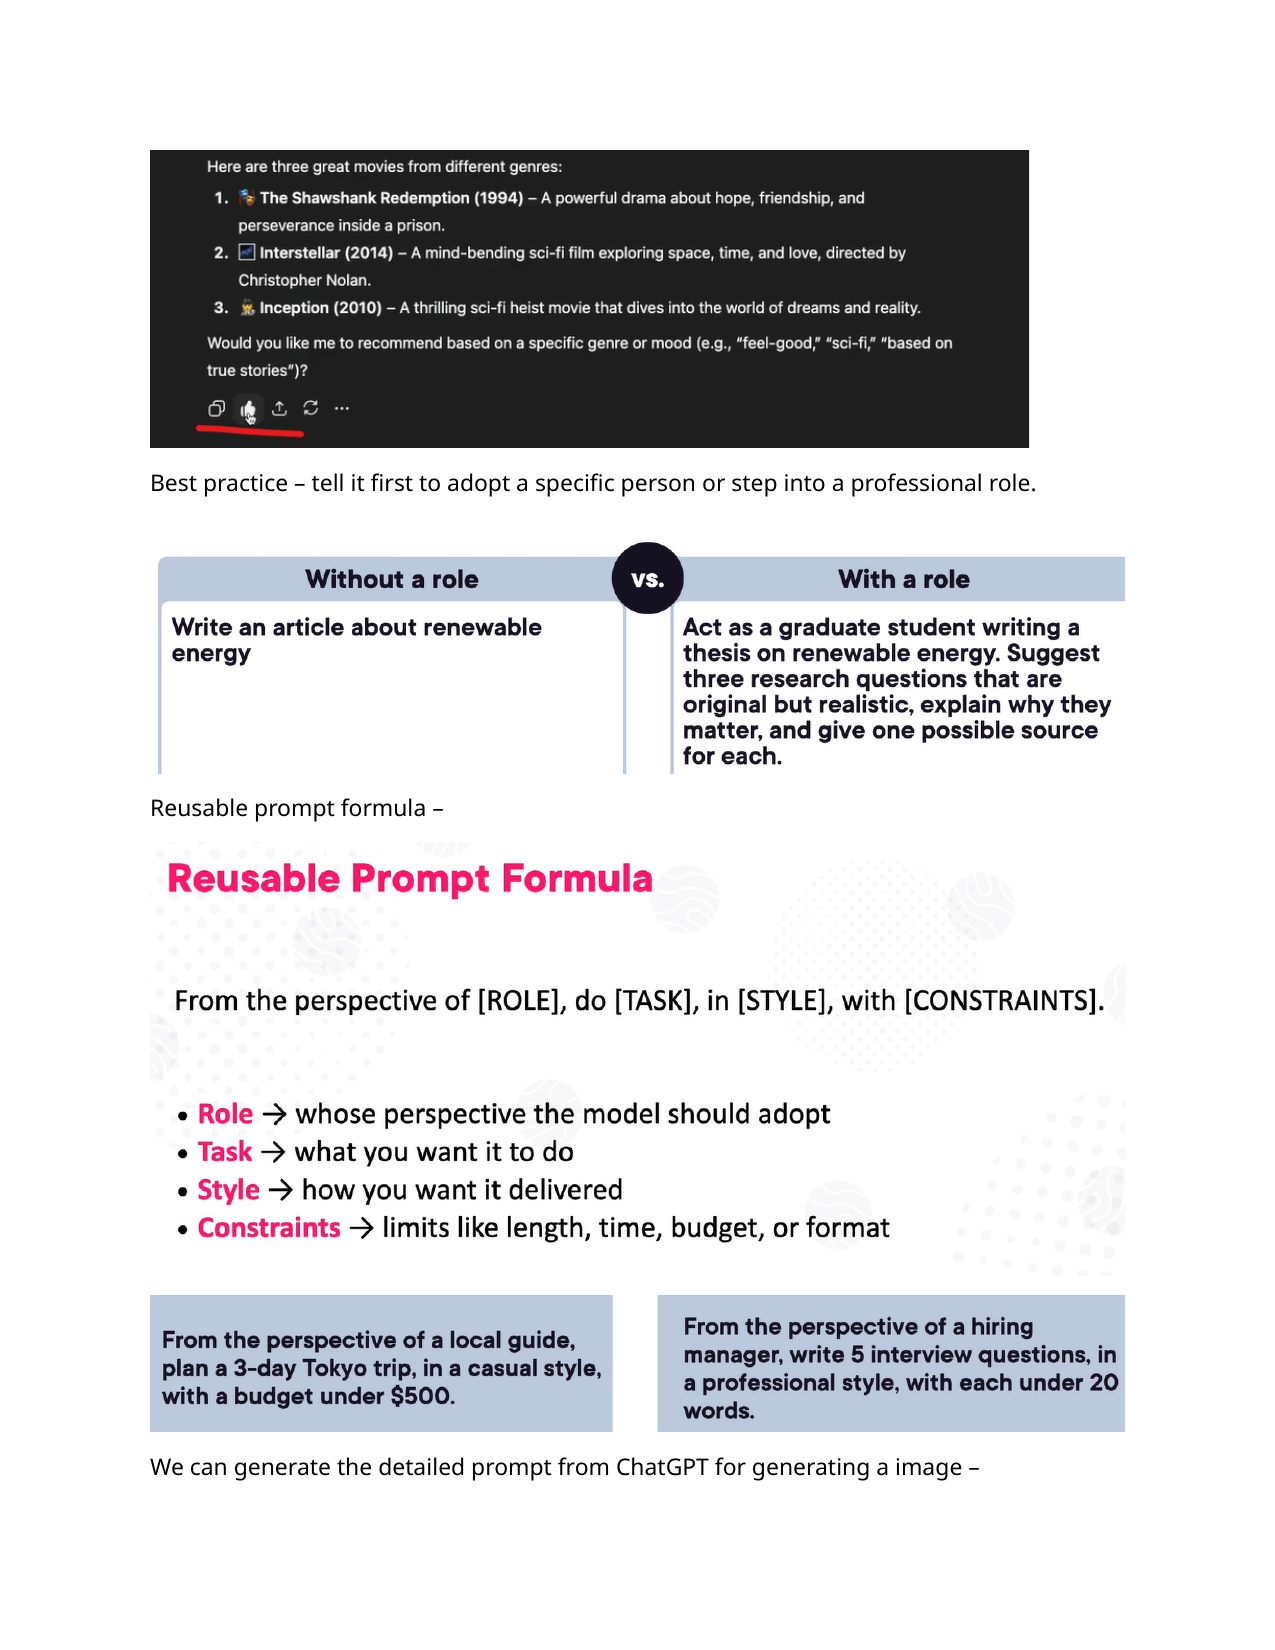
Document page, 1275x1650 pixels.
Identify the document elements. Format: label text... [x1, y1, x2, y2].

text Best practice – tell it first to adopt a specific person or step into a professional role. [150, 467, 1125, 498]
picture [150, 842, 1125, 1276]
text Reusable prompt formula – [150, 792, 1125, 824]
picture [150, 517, 1125, 774]
picture [150, 150, 1030, 448]
picture [150, 1295, 1125, 1432]
text We can generate the detailed prompt from ChatGPT for generating a image – [150, 1451, 1125, 1482]
